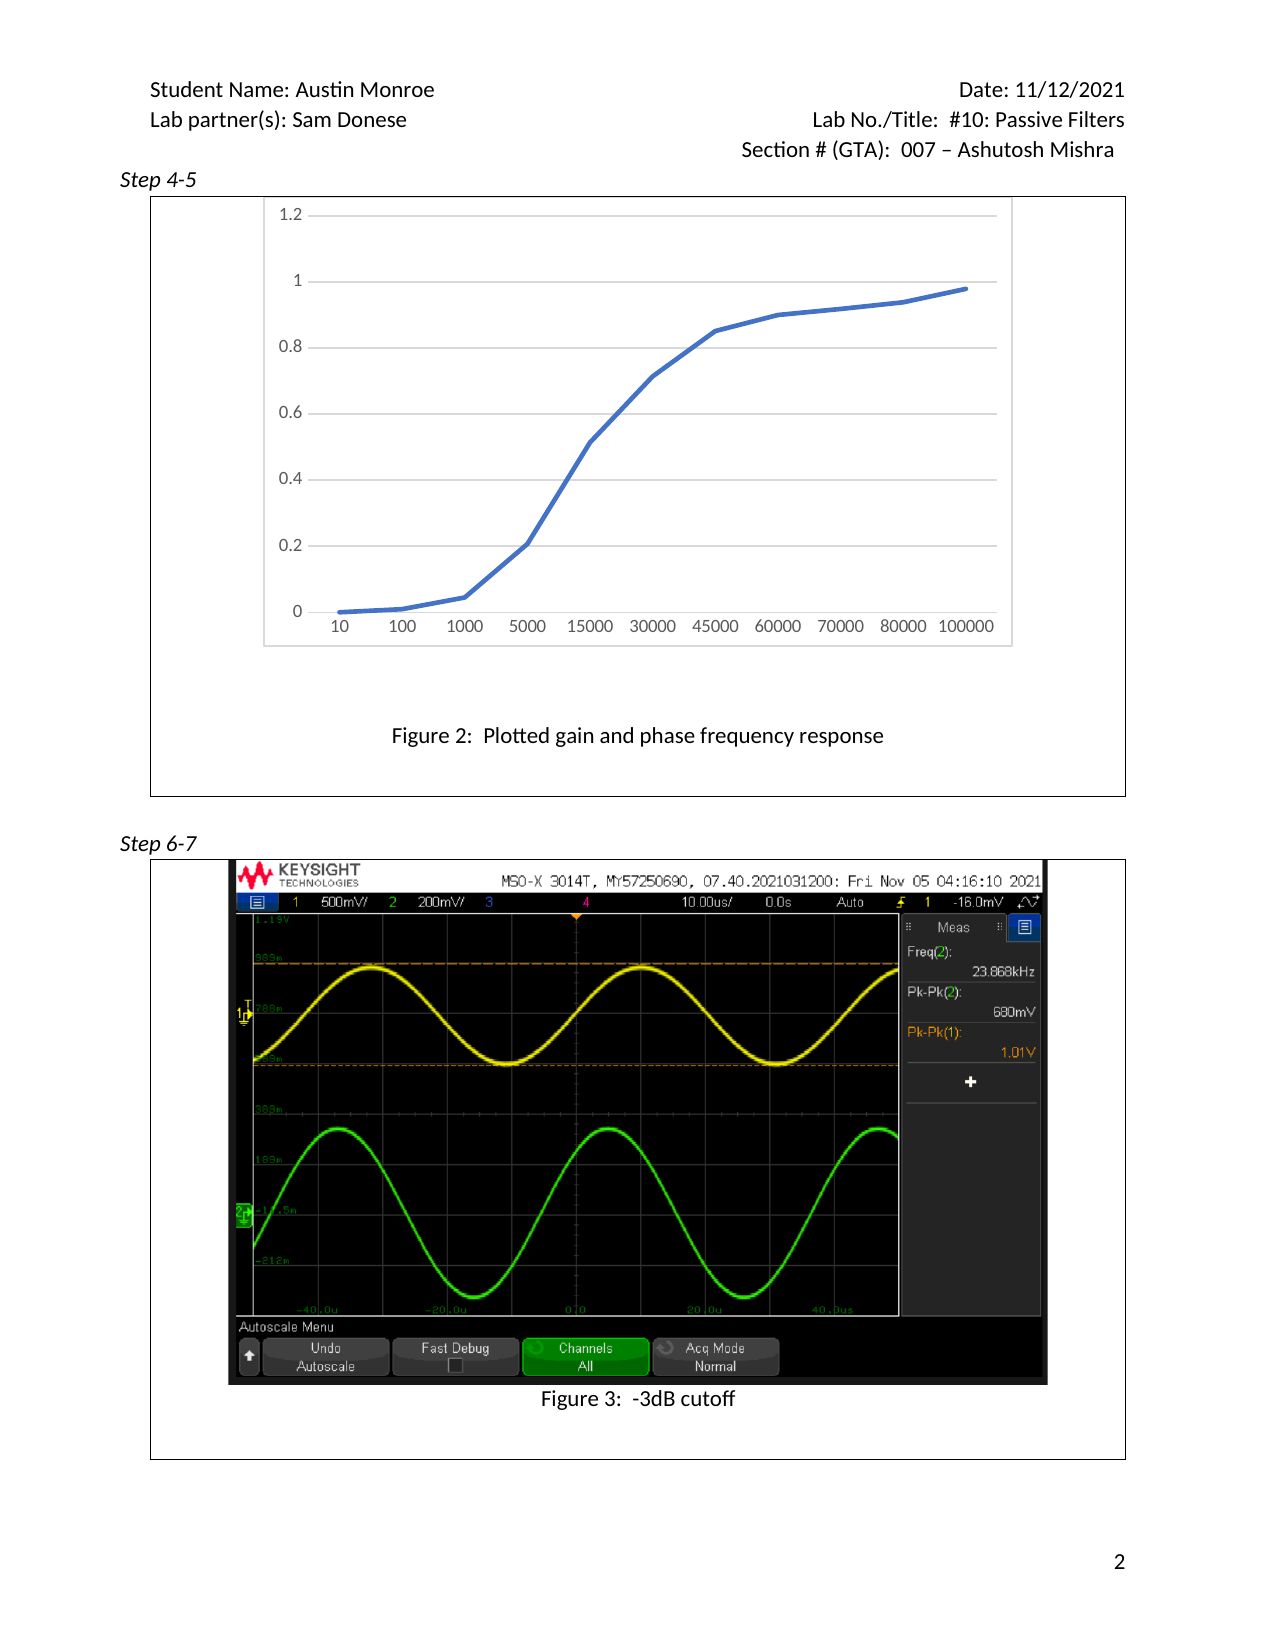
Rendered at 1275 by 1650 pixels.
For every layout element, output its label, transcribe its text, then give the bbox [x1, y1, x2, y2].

table_header [1048, 860, 1125, 1384]
table_header [151, 197, 1125, 721]
table_header [151, 860, 228, 1384]
subtitle Step 6-7 [120, 829, 1125, 857]
table_cell Figure 2: Plotted gain and phase frequency response [151, 721, 1125, 796]
subtitle Step 4-5 [120, 166, 1125, 193]
table_cell Figure 3: -3dB cutoff [151, 1384, 1125, 1459]
picture [228, 860, 1048, 1385]
